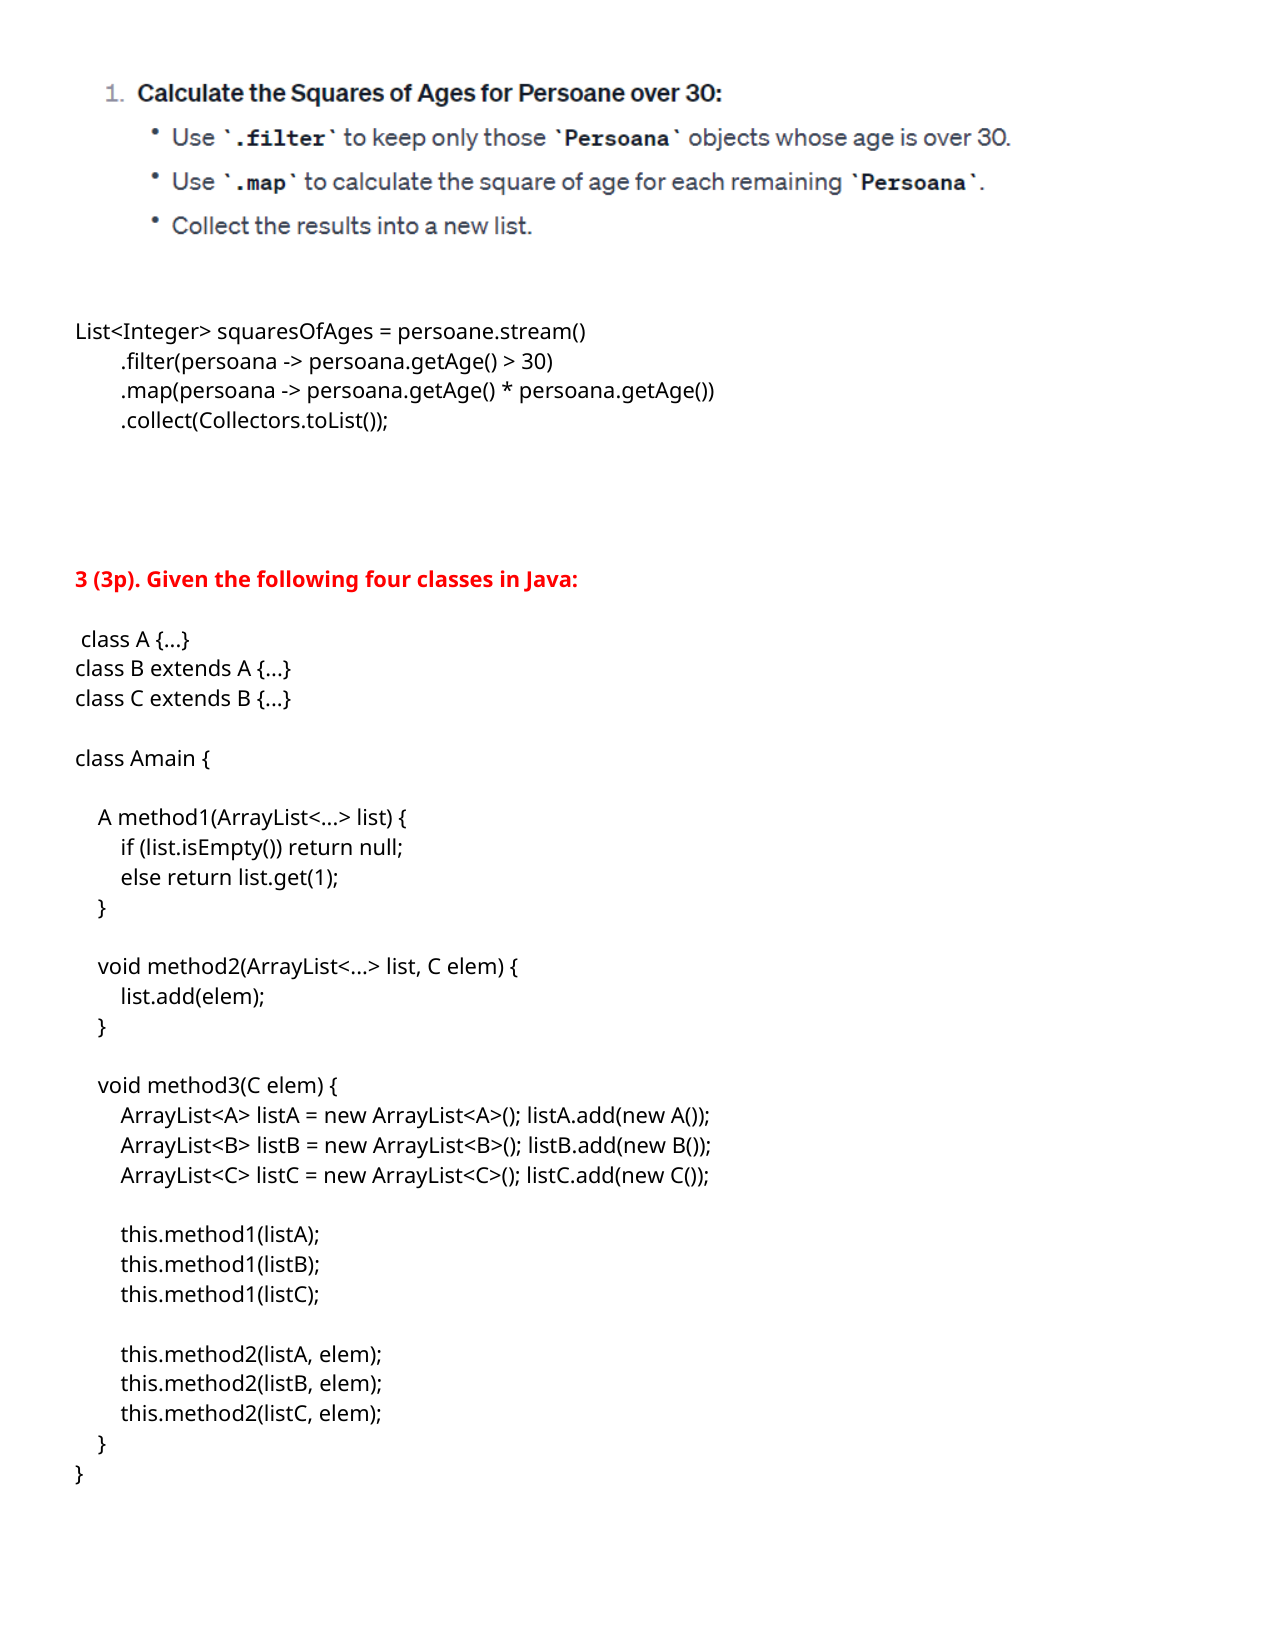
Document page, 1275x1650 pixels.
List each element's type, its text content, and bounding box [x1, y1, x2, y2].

text this.method1(listB); [75, 1249, 1200, 1279]
text List<Integer> squaresOfAges = persoane.stream() [75, 316, 1200, 346]
text class C extends B {...} [75, 683, 1200, 713]
text this.method1(listC); [75, 1279, 1200, 1309]
text ArrayList<C> listC = new ArrayList<C>(); listC.add(new C()); [75, 1160, 1200, 1189]
text class A {...} [75, 623, 1200, 653]
text this.method2(listA, elem); [75, 1338, 1200, 1368]
text } [75, 892, 1200, 921]
text } [75, 1011, 1200, 1041]
picture [75, 75, 1062, 262]
text } [75, 1458, 1200, 1487]
text ArrayList<B> listB = new ArrayList<B>(); listB.add(new B()); [75, 1130, 1200, 1160]
text list.add(elem); [75, 981, 1200, 1011]
text else return list.get(1); [75, 862, 1200, 892]
text class B extends A {...} [75, 653, 1200, 683]
text } [75, 1428, 1200, 1458]
text if (list.isEmpty()) return null; [75, 832, 1200, 862]
text this.method2(listB, elem); [75, 1368, 1200, 1398]
text class Amain { [75, 743, 1200, 772]
text 3 (3p). Given the following four classes in Java: [75, 564, 1200, 594]
text this.method1(listA); [75, 1219, 1200, 1249]
text void method3(C elem) { [75, 1070, 1200, 1100]
text .collect(Collectors.toList()); [75, 405, 1200, 435]
text .filter(persoana -> persoana.getAge() > 30) [75, 346, 1200, 375]
text ArrayList<A> listA = new ArrayList<A>(); listA.add(new A()); [75, 1100, 1200, 1130]
text A method1(ArrayList<...> list) { [75, 802, 1200, 832]
text void method2(ArrayList<...> list, C elem) { [75, 951, 1200, 981]
text .map(persoana -> persoana.getAge() * persoana.getAge()) [75, 375, 1200, 405]
text this.method2(listC, elem); [75, 1398, 1200, 1428]
